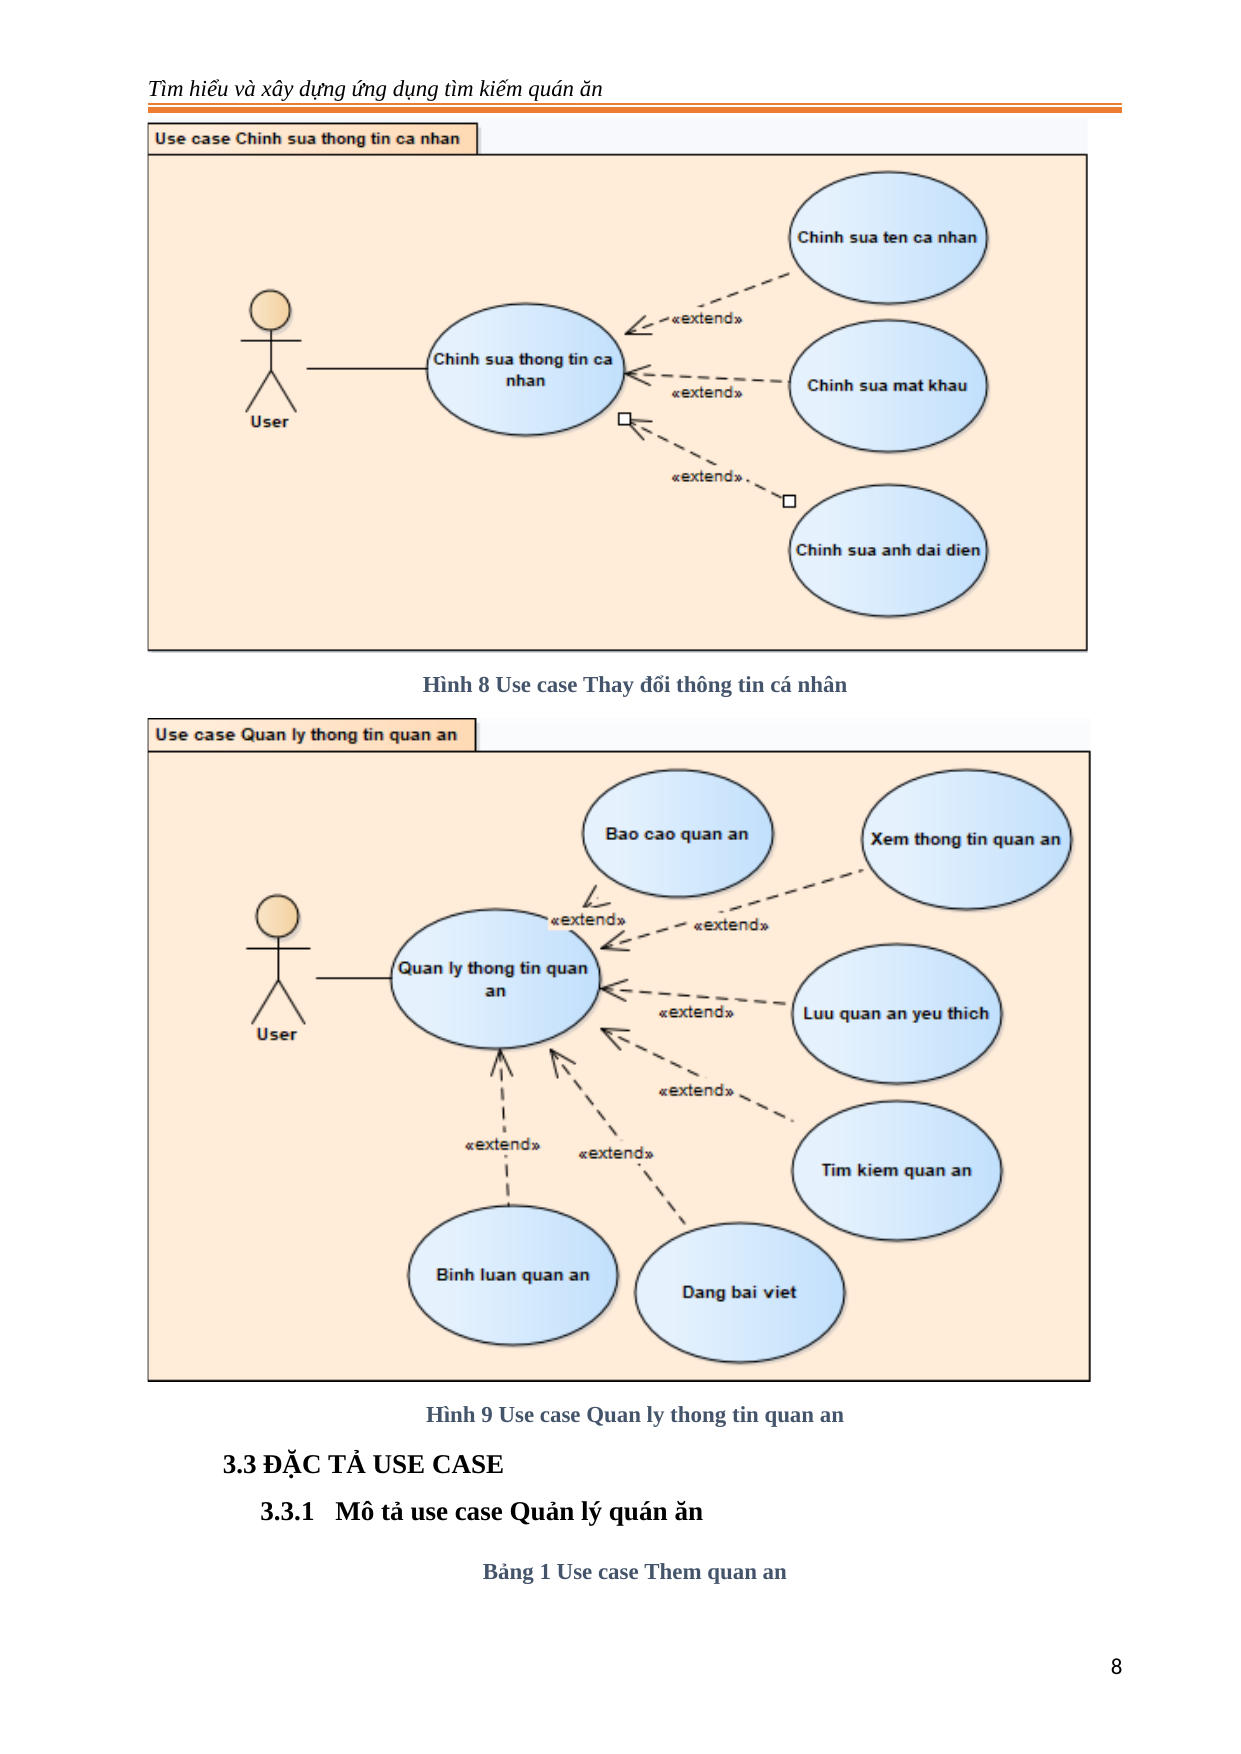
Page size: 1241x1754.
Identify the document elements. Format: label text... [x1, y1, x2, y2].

list ĐẶC TẢ USE CASE [223, 1448, 1122, 1479]
list Mô tả use case Quản lý quán ăn [260, 1494, 1122, 1526]
picture [147, 718, 1091, 1382]
text Hình 8 Use case Thay đổi thông tin cá nhân [148, 671, 1122, 698]
text Hình 9 Use case Quan ly thong tin quan an [148, 1401, 1122, 1427]
picture [147, 118, 1088, 653]
text Bảng 1 Use case Them quan an [148, 1558, 1122, 1584]
